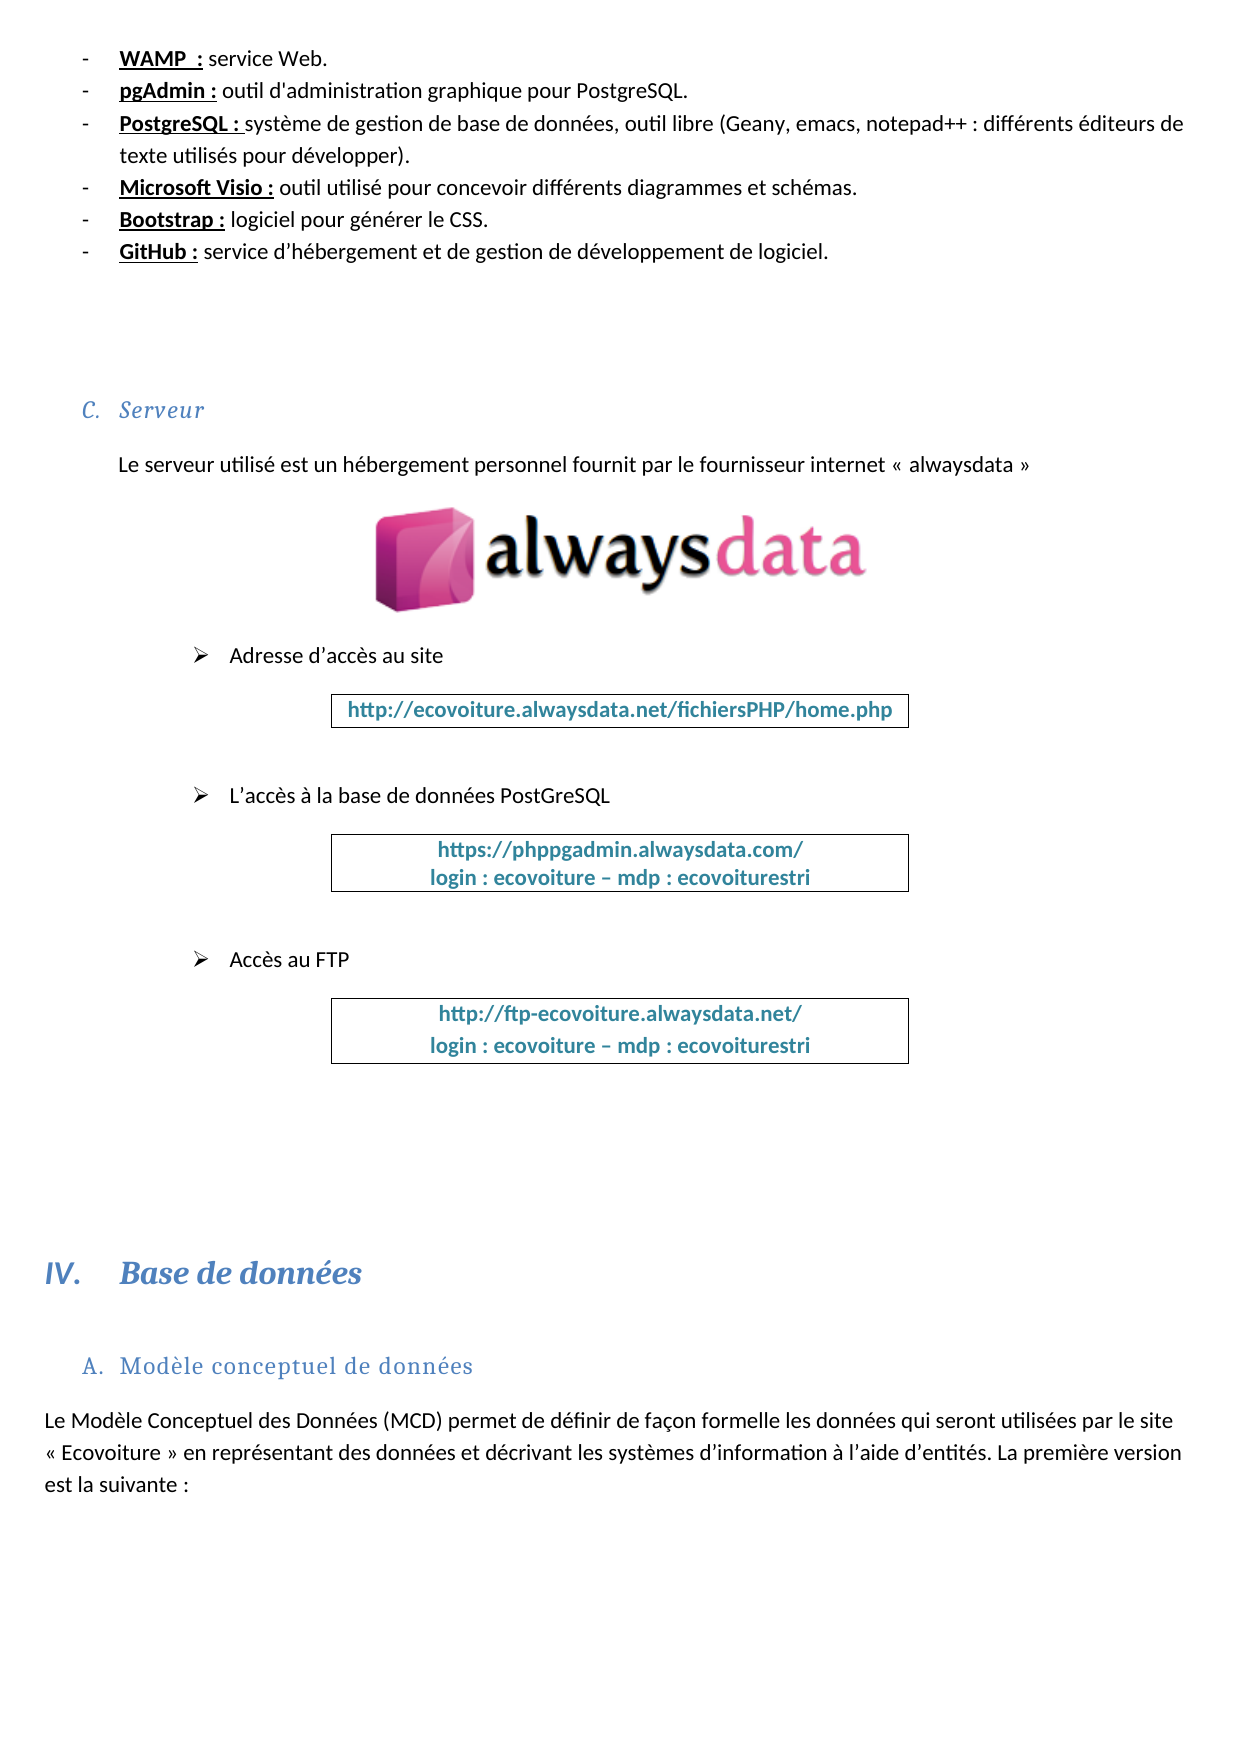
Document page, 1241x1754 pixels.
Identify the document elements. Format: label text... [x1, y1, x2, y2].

list pgAdmin : outil d'administration graphique pour PostgreSQL. [82, 76, 1196, 104]
list Microsoft Visio : outil utilisé pour concevoir différents diagrammes et schémas. [82, 173, 1196, 201]
subtitle Base de données [82, 1252, 1196, 1293]
table_header http://ftp-ecovoiture.alwaysdata.net/ login : ecovoiture – mdp : ecovoiturestri [332, 999, 908, 1063]
text Le serveur utilisé est un hébergement personnel fournit par le fournisseur internet « alwaysdata » [44, 450, 1196, 478]
picture [371, 503, 870, 616]
table_header http://ecovoiture.alwaysdata.net/fichiersPHP/home.php [332, 695, 908, 727]
list Accès au FTP [192, 945, 1196, 973]
table_header https://phppgadmin.alwaysdata.com/ login : ecovoiture – mdp : ecovoiturestri [332, 835, 908, 891]
list PostgreSQL : système de gestion de base de données, outil libre (Geany, emacs, notepad++ : différents éditeurs de texte utilisés pour développer). [82, 109, 1196, 169]
subtitle Serveur [82, 396, 1196, 425]
list L’accès à la base de données PostGreSQL [192, 781, 1196, 809]
text Le Modèle Conceptuel des Données (MCD) permet de définir de façon formelle les données qui seront utilisées par le site « Ecovoiture » en représentant des données et décrivant les systèmes d’information à l’aide d’entités. La première version est la suivante : [44, 1406, 1196, 1498]
list WAMP : service Web. [82, 44, 1196, 72]
list GitHub : service d’hébergement et de gestion de développement de logiciel. [82, 237, 1196, 265]
list Adresse d’accès au site [192, 641, 1196, 669]
list Bootstrap : logiciel pour générer le CSS. [82, 205, 1196, 233]
subtitle Modèle conceptuel de données [82, 1352, 1196, 1381]
